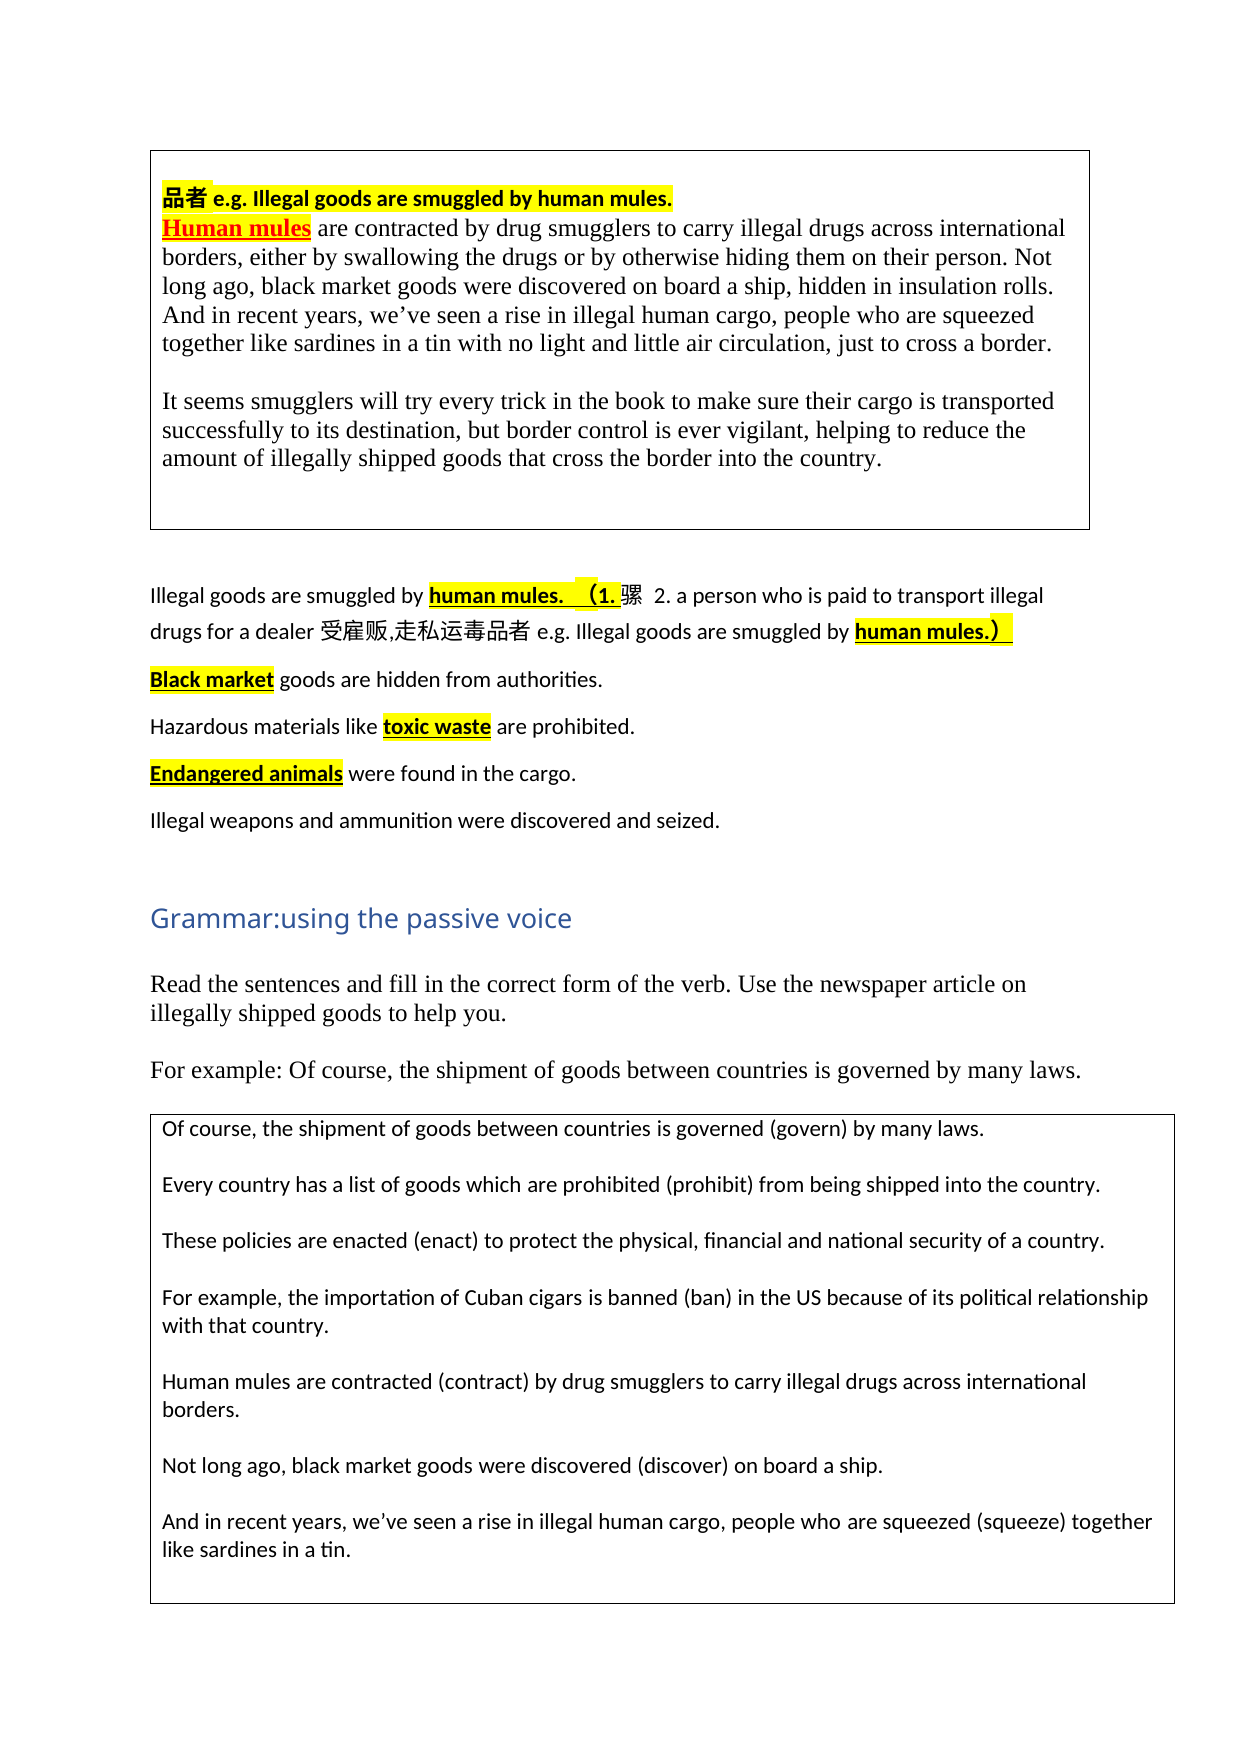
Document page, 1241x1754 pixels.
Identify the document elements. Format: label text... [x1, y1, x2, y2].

subtitle Grammar:using the passive voice [150, 900, 1090, 937]
text Illegal goods are smuggled by human mules. （1. 骡 2. a person who is paid to transport illegal drugs for a dealer 受雇贩,走私运毒品者 e.g. Illegal goods are smuggled by human mules.） [150, 577, 1090, 646]
text Read the sentences and fill in the correct form of the verb. Use the newspaper article on illegally shipped goods to help you. [150, 969, 1090, 1026]
text Illegal weapons and ammunition were discovered and seized. [150, 806, 1090, 834]
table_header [151, 1115, 1174, 1603]
text For example: Of course, the shipment of goods between countries is governed by many laws. [150, 1056, 1090, 1084]
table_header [151, 151, 1089, 529]
text Hazardous materials like toxic waste are prohibited. [150, 712, 1090, 741]
text Black market goods are hidden from authorities. [274, 666, 1090, 694]
text Endangered animals were found in the cargo. [343, 759, 1090, 787]
